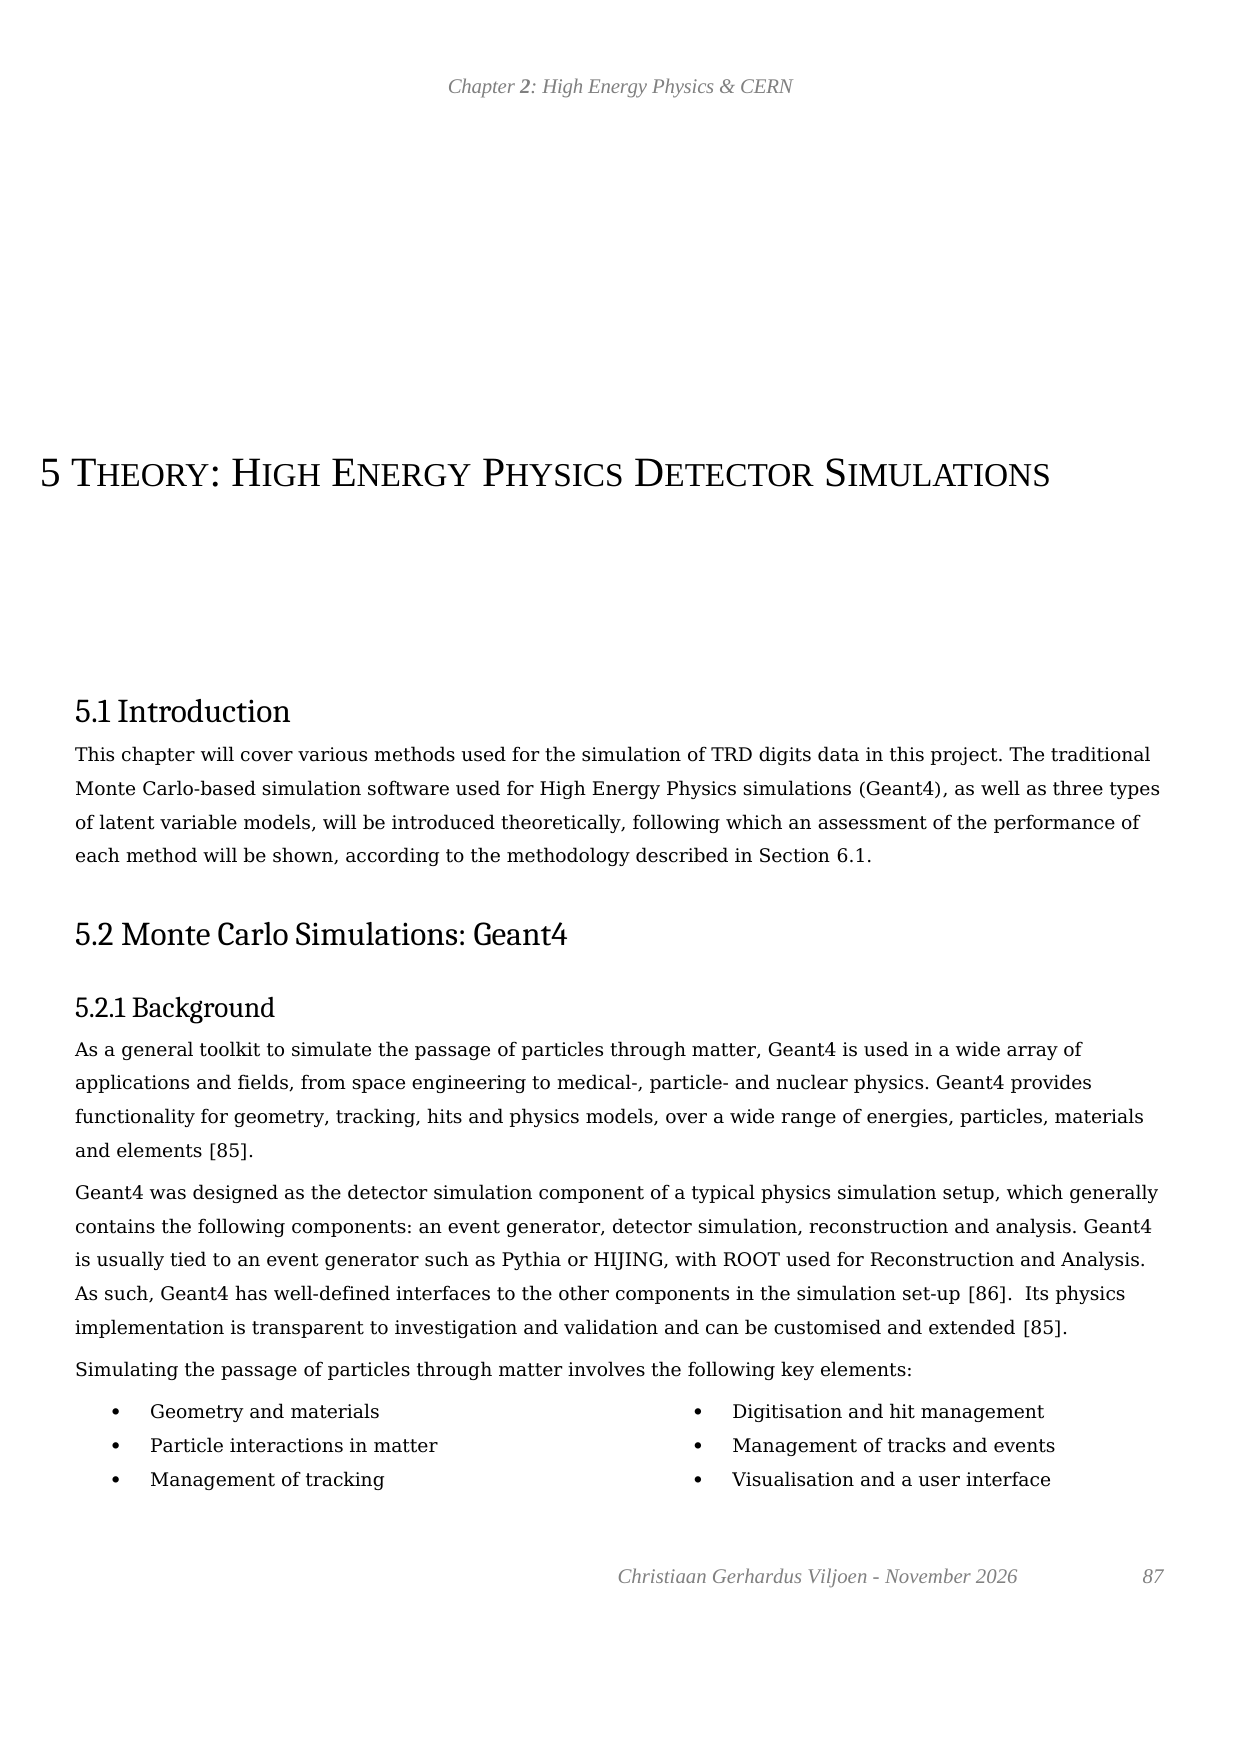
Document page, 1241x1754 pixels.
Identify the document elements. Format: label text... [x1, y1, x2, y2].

subtitle Background [75, 991, 1165, 1025]
list Visualisation and a user interface [694, 1468, 1165, 1491]
text As a general toolkit to simulate the passage of particles through matter, Geant4 is used in a wide array of applications and fields, from space engineering to medical-, particle- and nuclear physics. Geant4 provides functionality for geometry, tracking, hits and physics models, over a wide range of energies, particles, materials and elements . [75, 1037, 1165, 1161]
subtitle Monte Carlo Simulations: Geant4 [75, 915, 1165, 954]
text This chapter will cover various methods used for the simulation of TRD digits data in this project. The traditional Monte Carlo-based simulation software used for High Energy Physics simulations (Geant4), as well as three types of latent variable models, will be introduced theoretically, following which an assessment of the performance of each method will be shown, according to the methodology described in Section 6.1. [75, 743, 1165, 867]
list Digitisation and hit management [694, 1400, 1165, 1422]
text Geant4 was designed as the detector simulation component of a typical physics simulation setup, which generally contains the following components: an event generator, detector simulation, reconstruction and analysis. Geant4 is usually tied to an event generator such as Pythia or HIJING, with ROOT used for Reconstruction and Analysis. As such, Geant4 has well-defined interfaces to the other components in the simulation set-up . Its physics implementation is transparent to investigation and validation and can be customised and extended . [75, 1181, 1165, 1338]
subtitle Introduction [75, 692, 1165, 730]
list Particle interactions in matter [112, 1434, 583, 1457]
list Management of tracks and events [694, 1434, 1165, 1457]
subtitle Theory: High Energy Physics Detector Simulations [39, 448, 1165, 496]
text Simulating the passage of particles through matter involves the following key elements: [75, 1358, 1165, 1380]
list Geometry and materials [112, 1400, 583, 1422]
list Management of tracking [112, 1468, 583, 1491]
